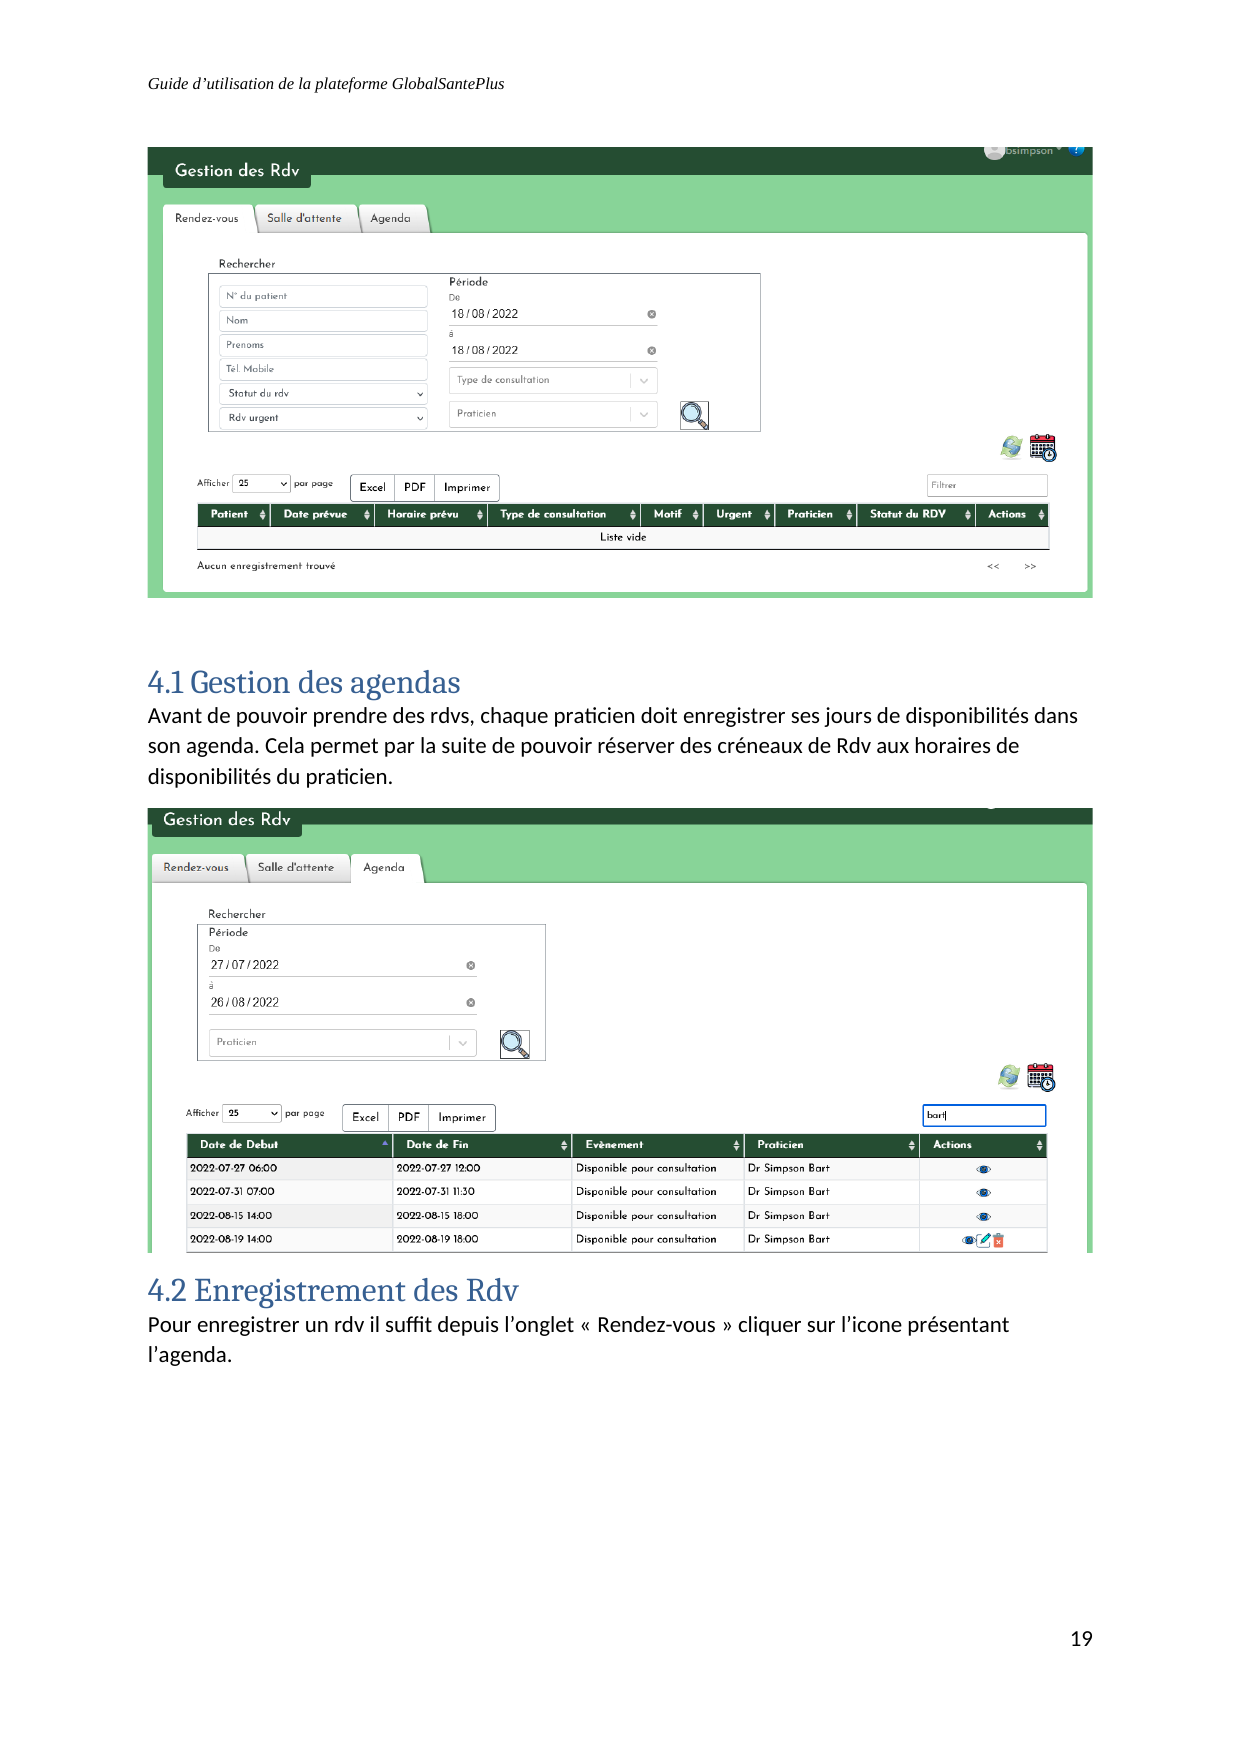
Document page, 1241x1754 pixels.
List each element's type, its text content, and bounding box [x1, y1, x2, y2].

picture [147, 808, 1093, 1253]
text Avant de pouvoir prendre des rdvs, chaque praticien doit enregistrer ses jours de disponibilités dans son agenda. Cela permet par la suite de pouvoir réserver des créneaux de Rdv aux horaires de disponibilités du praticien. [148, 701, 1093, 790]
picture [147, 147, 1093, 598]
text Pour enregistrer un rdv il suffit depuis l’onglet « Rendez-vous » cliquer sur l’icone présentant l’agenda. [148, 1310, 1093, 1368]
subtitle 4.1 Gestion des agendas [148, 663, 1093, 701]
subtitle 4.2 Enregistrement des Rdv [148, 1272, 1093, 1310]
